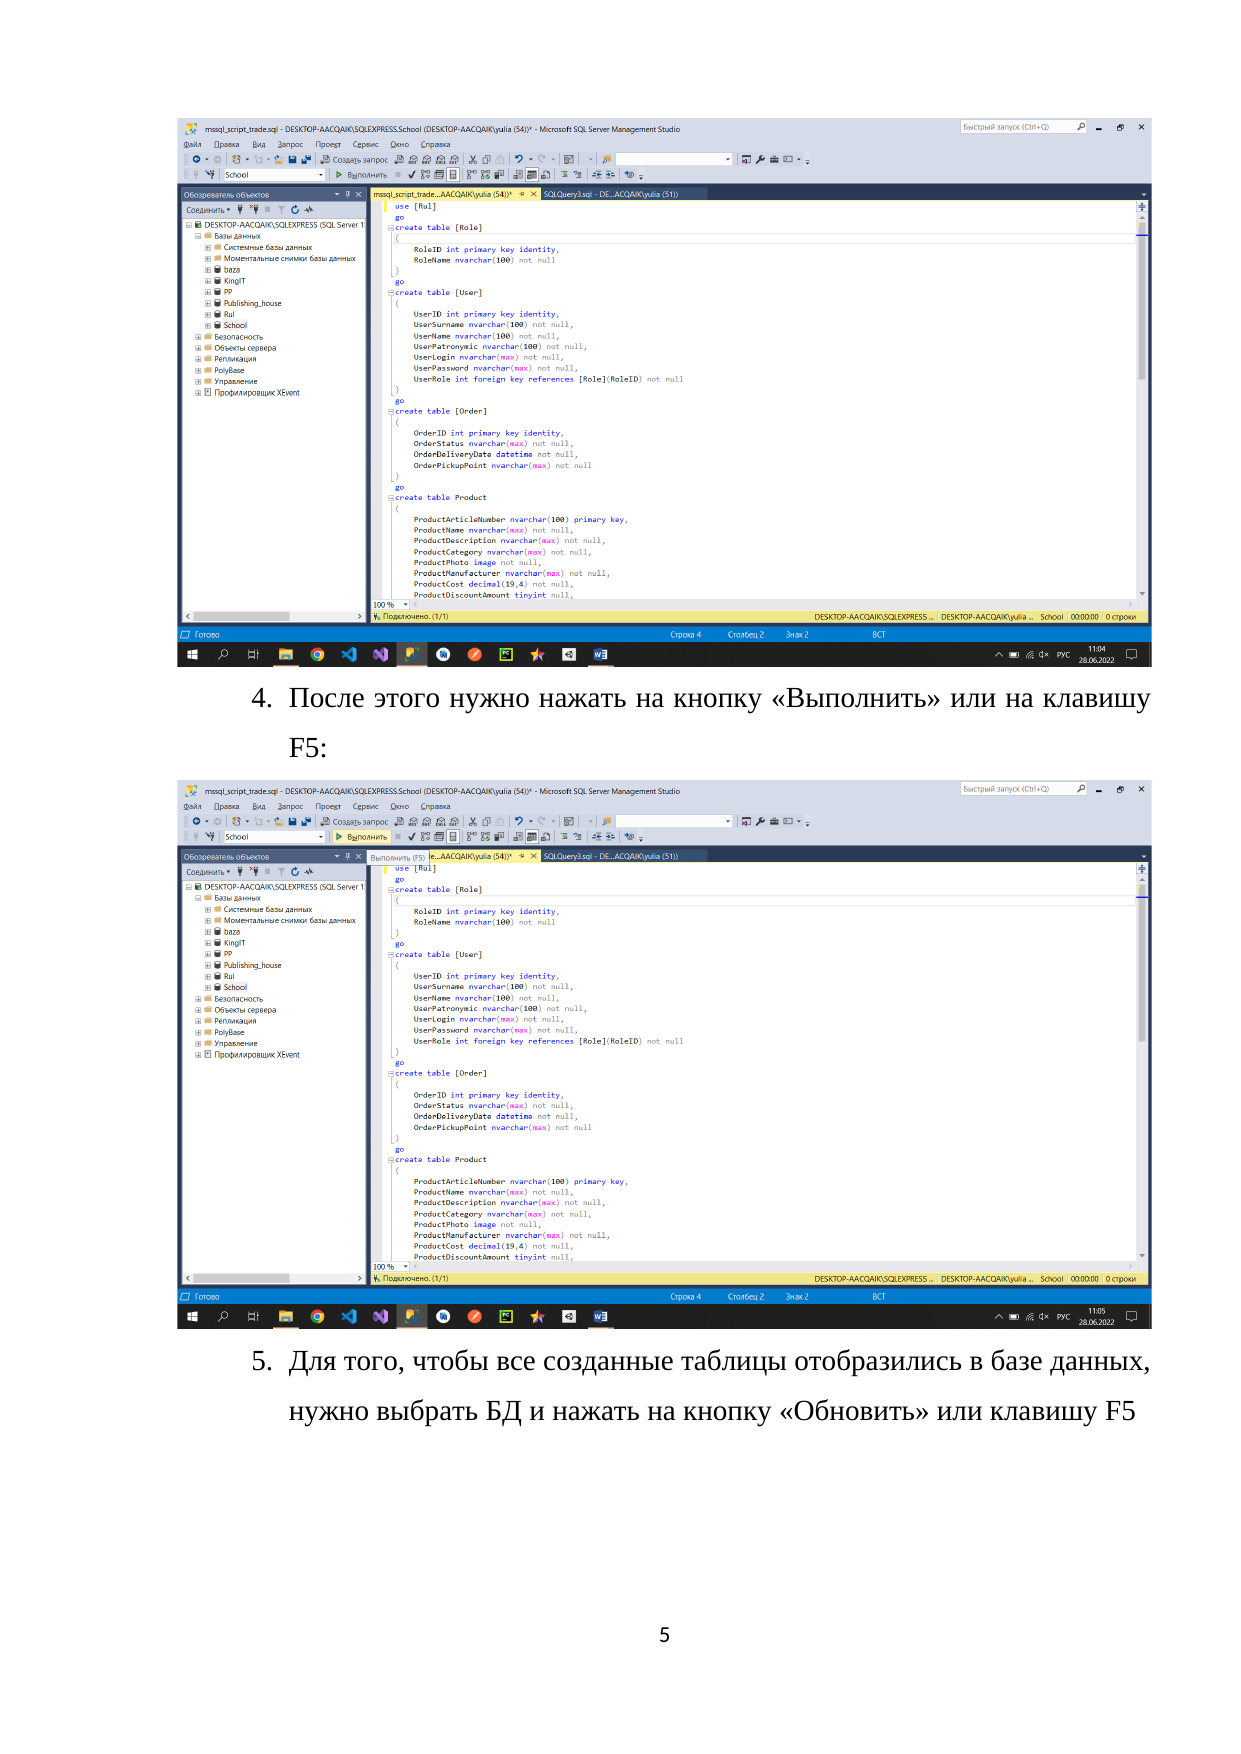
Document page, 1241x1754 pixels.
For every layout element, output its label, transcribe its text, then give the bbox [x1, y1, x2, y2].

list Для того, чтобы все созданные таблицы отобразились в базе данных, нужно выбрать БД и нажать на кнопку «Обновить» или клавишу F5 [251, 1343, 1152, 1427]
picture [177, 780, 1152, 1329]
picture [177, 118, 1152, 667]
list После этого нужно нажать на кнопку «Выполнить» или на клавишу F5: [251, 680, 1152, 764]
